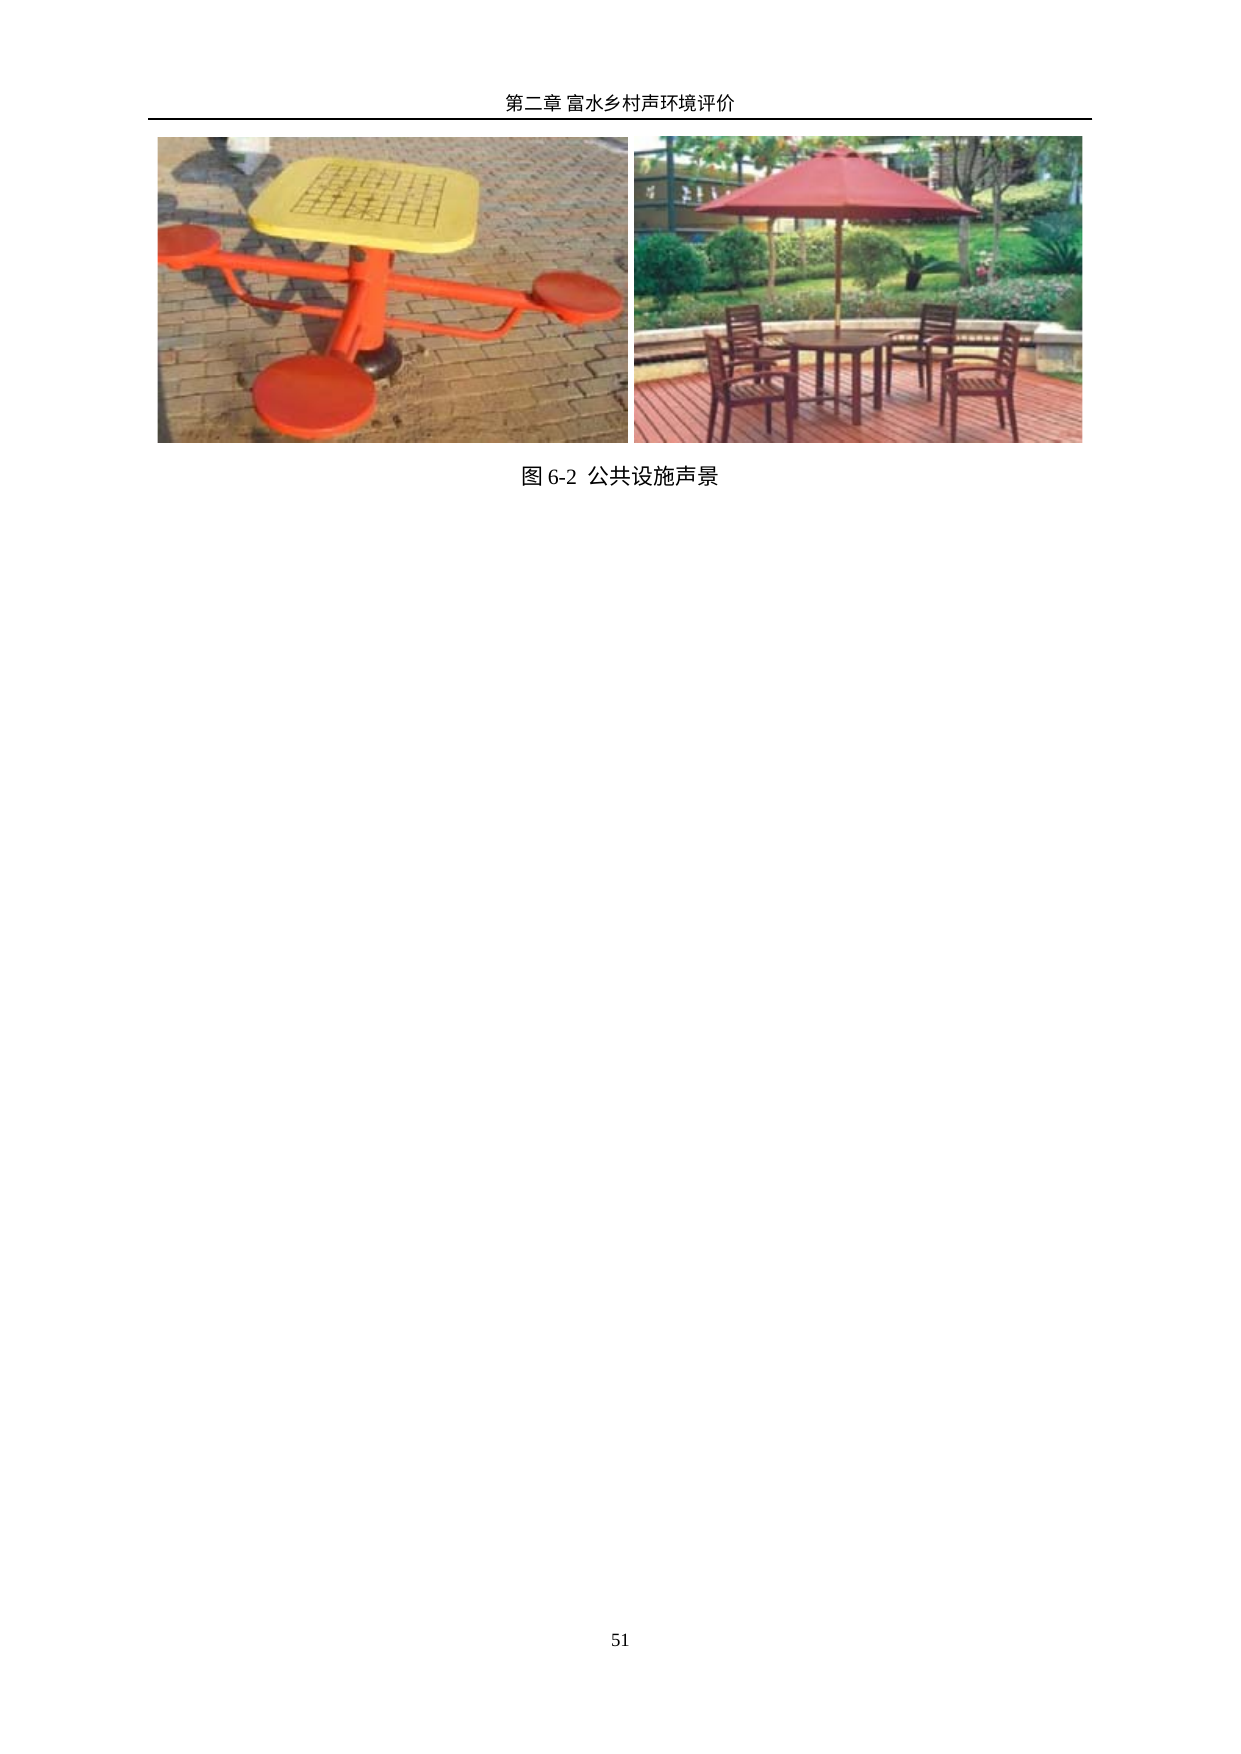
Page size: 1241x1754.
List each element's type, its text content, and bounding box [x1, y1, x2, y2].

picture [634, 136, 1083, 443]
picture [157, 137, 628, 443]
text 图6-2 公共设施声景 [148, 459, 1092, 491]
